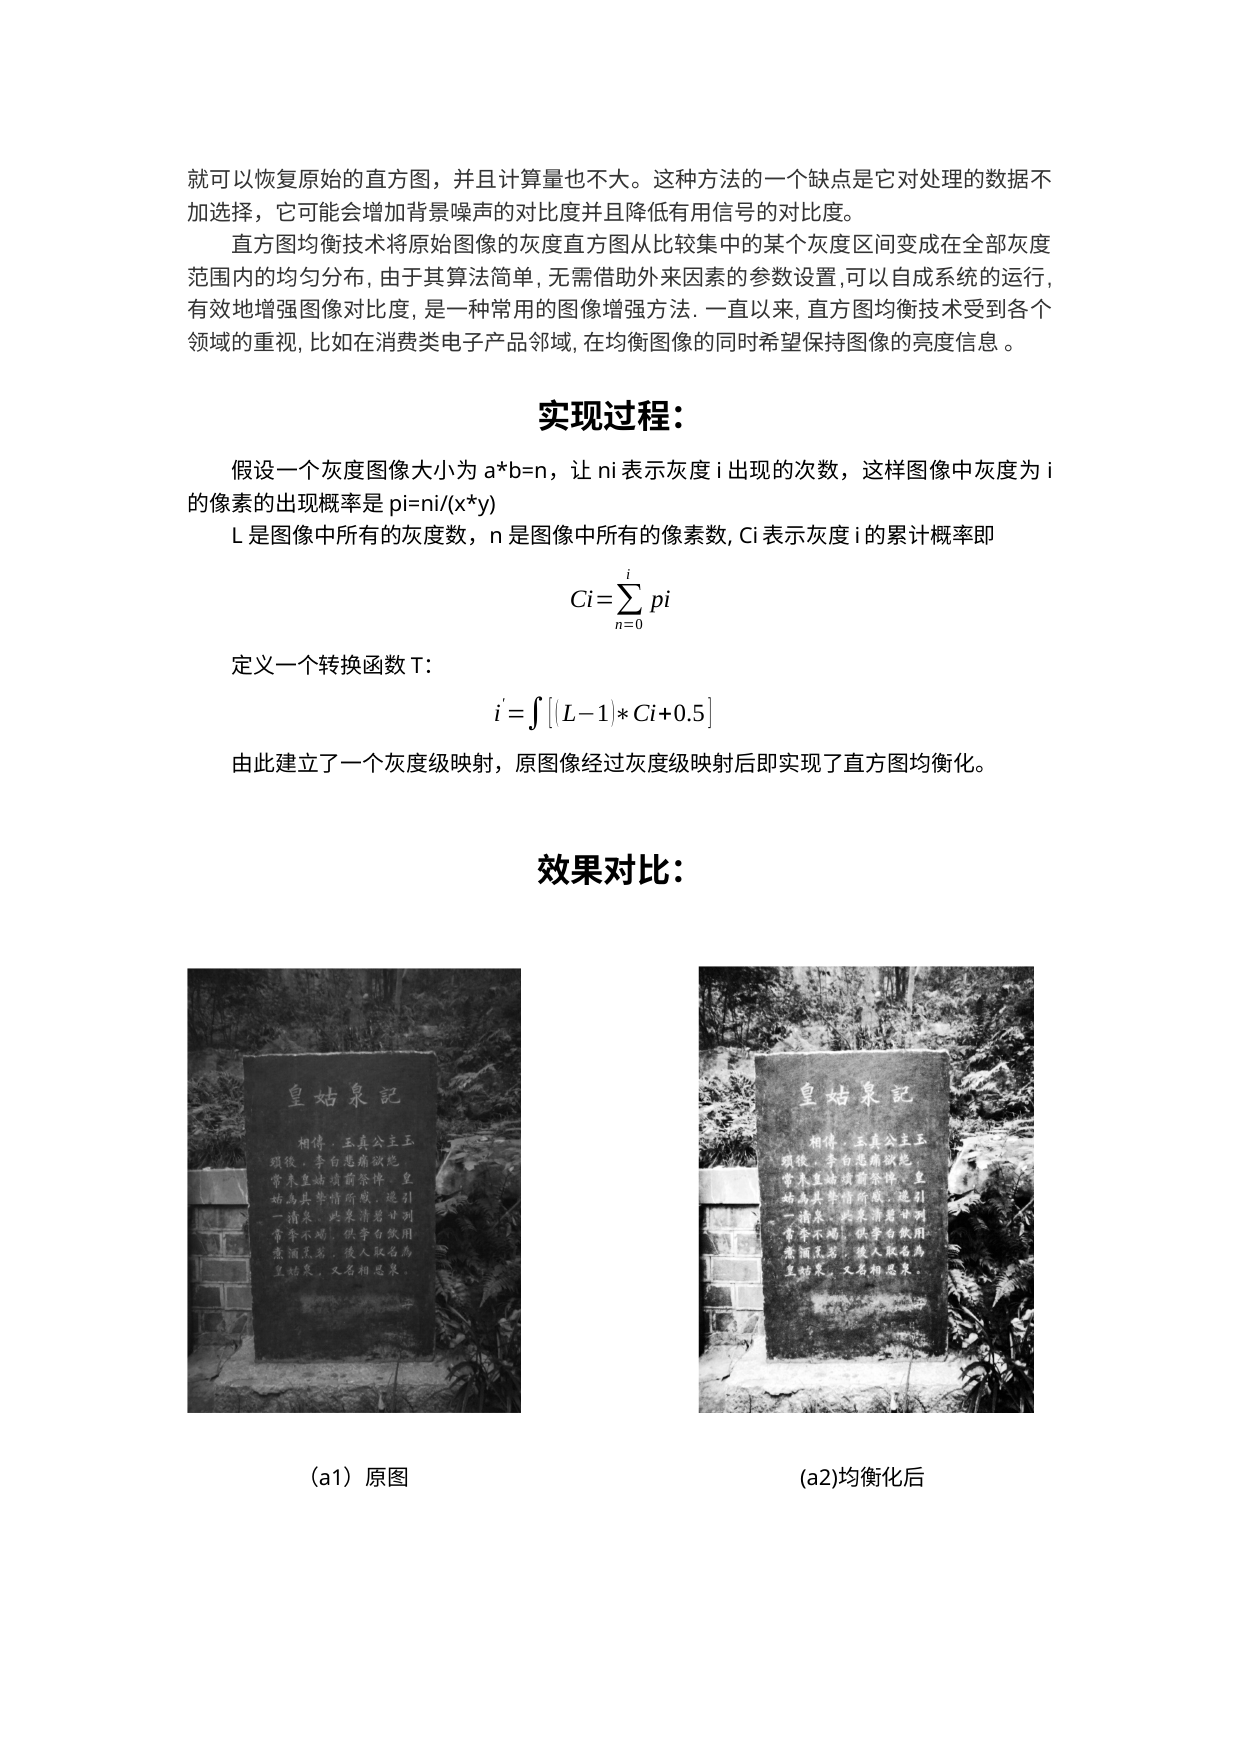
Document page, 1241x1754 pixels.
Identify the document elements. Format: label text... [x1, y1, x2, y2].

text 假设一个灰度图像大小为a*b=n，让ni表示灰度i出现的次数，这样图像中灰度为i 的像素的出现概率是pi=ni/(x*y) [187, 453, 1053, 518]
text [187, 162, 1053, 227]
picture [699, 967, 1034, 1413]
picture [188, 969, 521, 1412]
text 定义一个转换函数T： [187, 648, 1053, 681]
title 实现过程： [187, 382, 1053, 447]
text 直方图均衡技术将原始图像的灰度直方图从比较集中的某个灰度区间变成在全部灰度范围内的均匀分布, 由于其算法简单, 无需借助外来因素的参数设置,可以自成系统的运行, 有效地增强图像对比度, 是一种常用的图像增强方法. 一直以来, 直方图均衡技术受到各个领域的重视, 比如在消费类电子产品邻域, 在均衡图像的同时希望保持图像的亮度信息 。 [187, 227, 1053, 357]
text 由此建立了一个灰度级映射，原图像经过灰度级映射后即实现了直方图均衡化。 [187, 746, 1053, 778]
title 效果对比： [187, 836, 1053, 901]
text L 是图像中所有的灰度数，n 是图像中所有的像素数, Ci表示灰度i的累计概率即 [187, 518, 1053, 551]
text （a1）原图 (a2)均衡化后 [275, 1459, 1053, 1492]
